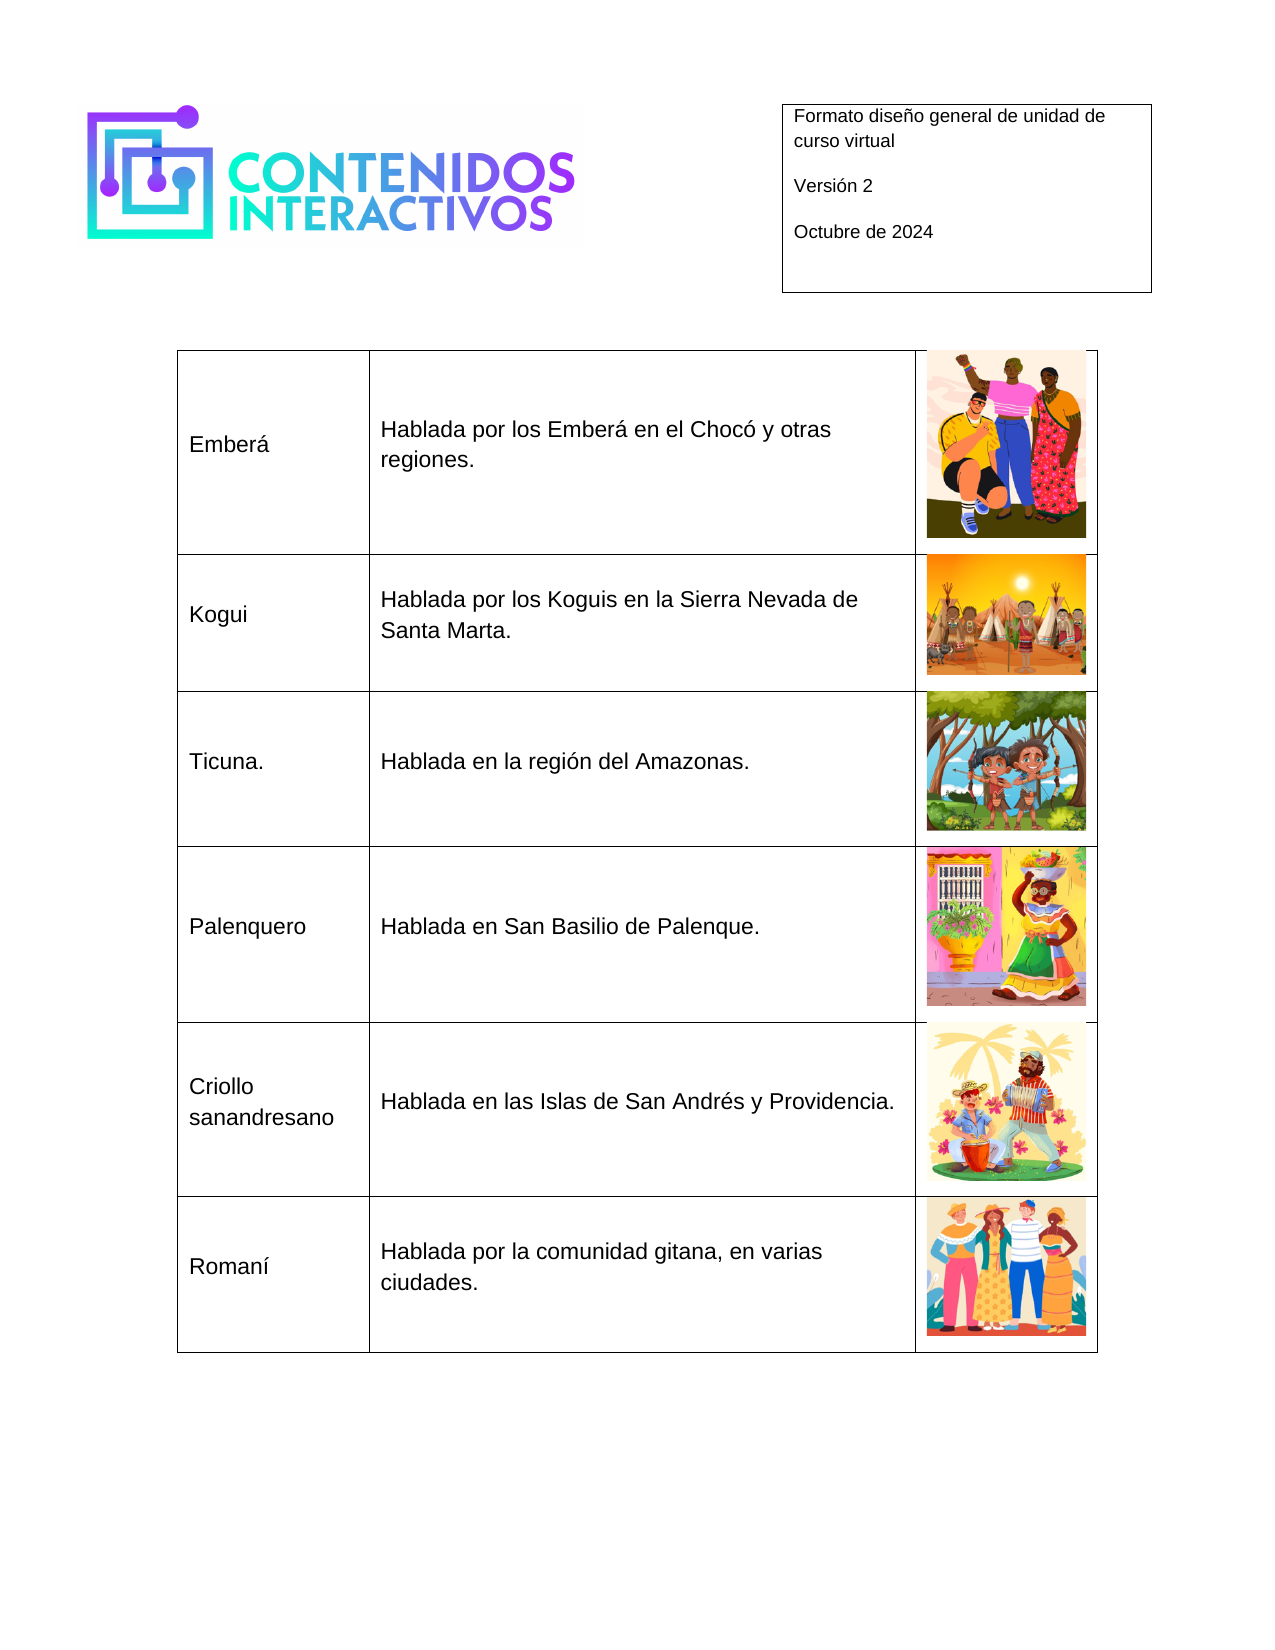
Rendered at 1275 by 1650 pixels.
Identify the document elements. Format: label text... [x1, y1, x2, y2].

picture [926, 847, 1087, 1006]
table_cell [916, 692, 1097, 846]
picture [926, 1197, 1087, 1336]
table_cell Hablada por los Emberá en el Chocó y otras regiones. [370, 351, 915, 554]
table_cell [916, 1197, 1097, 1352]
picture [926, 1022, 1087, 1181]
table_cell Hablada en las Islas de San Andrés y Providencia. [370, 1023, 915, 1196]
picture [926, 691, 1087, 831]
table_cell Ticuna. [178, 692, 369, 846]
table_cell [916, 351, 1097, 554]
picture [76, 103, 583, 247]
picture [926, 554, 1087, 675]
table_cell Hablada en la región del Amazonas. [370, 692, 915, 846]
table_cell Hablada por los Koguis en la Sierra Nevada de Santa Marta. [370, 555, 915, 691]
table_cell Emberá [178, 351, 369, 554]
table_cell Criollo sanandresano [178, 1023, 369, 1196]
table_cell Palenquero [178, 847, 369, 1022]
table_cell [916, 847, 1097, 1022]
picture [926, 350, 1087, 538]
table_cell Hablada por la comunidad gitana, en varias ciudades. [370, 1197, 915, 1352]
table_cell Hablada en San Basilio de Palenque. [370, 847, 915, 1022]
table_cell [916, 1023, 1097, 1196]
table_cell [916, 555, 1097, 691]
table_cell Romaní [178, 1197, 369, 1352]
table_cell Kogui [178, 555, 369, 691]
